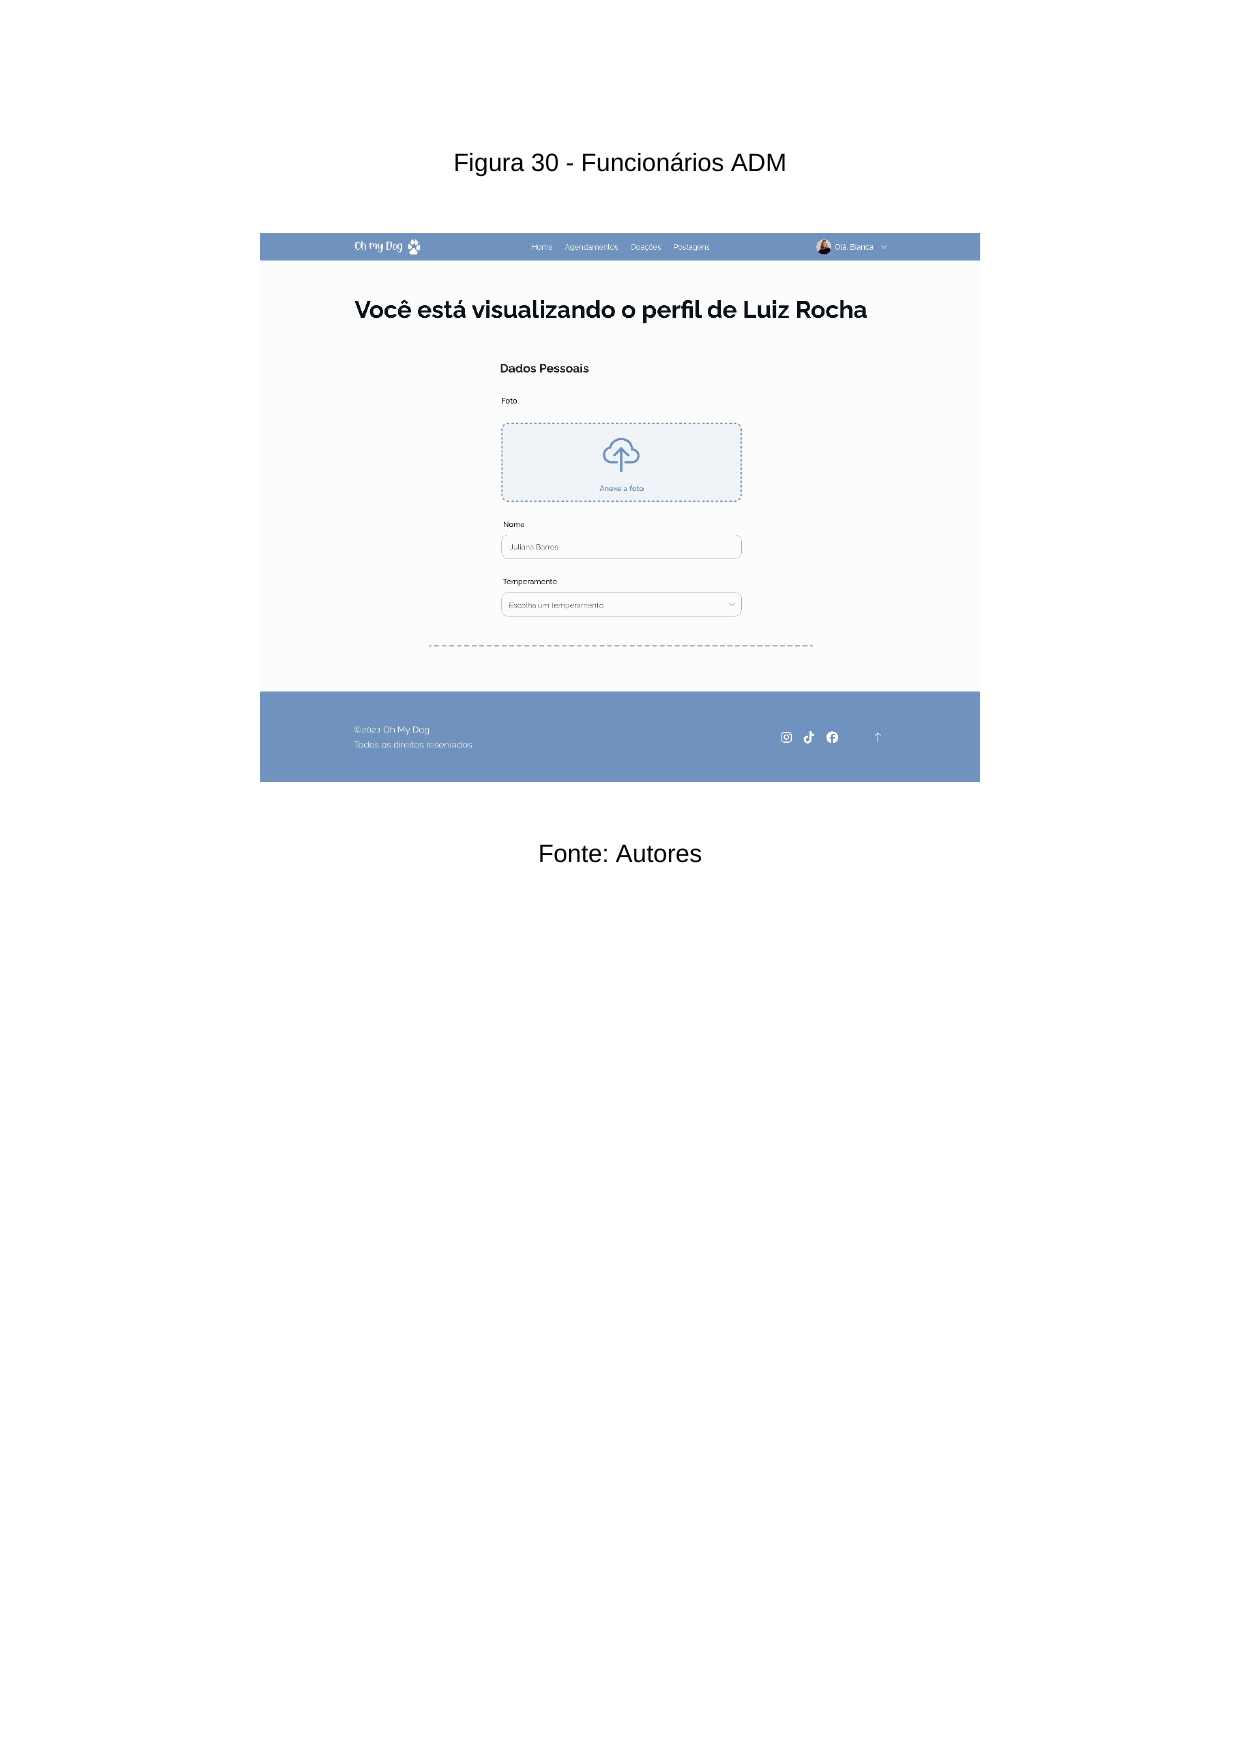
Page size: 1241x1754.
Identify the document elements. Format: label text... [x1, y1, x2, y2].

text Figura 30 - Funcionários ADM [177, 148, 1063, 176]
picture [260, 233, 981, 782]
text Fonte: Autores [177, 839, 1063, 868]
